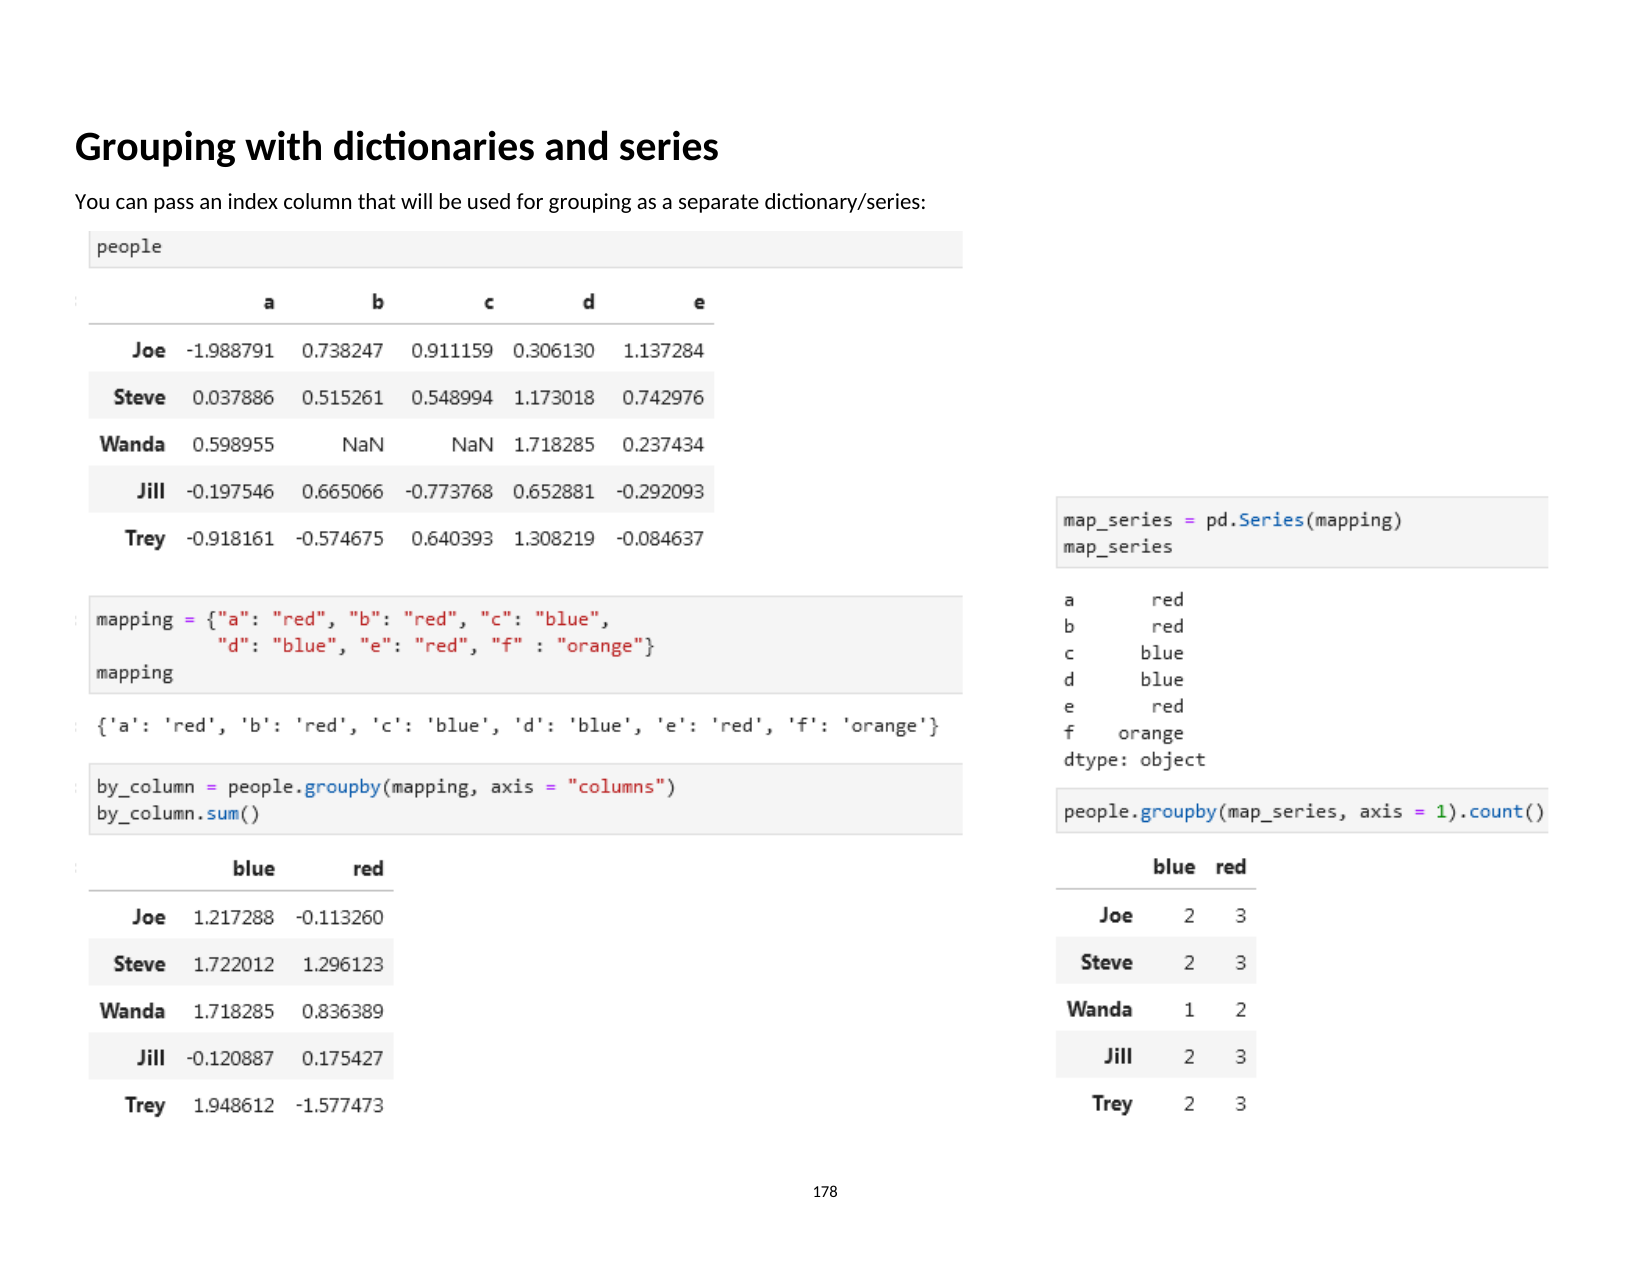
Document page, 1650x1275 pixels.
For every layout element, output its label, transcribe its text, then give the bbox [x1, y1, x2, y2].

text You can pass an index column that will be used for grouping as a separate dictionary/series: [75, 187, 1575, 215]
text Grouping with dictionaries and series [75, 120, 1575, 171]
picture [1050, 485, 1549, 1135]
picture [75, 231, 963, 1135]
